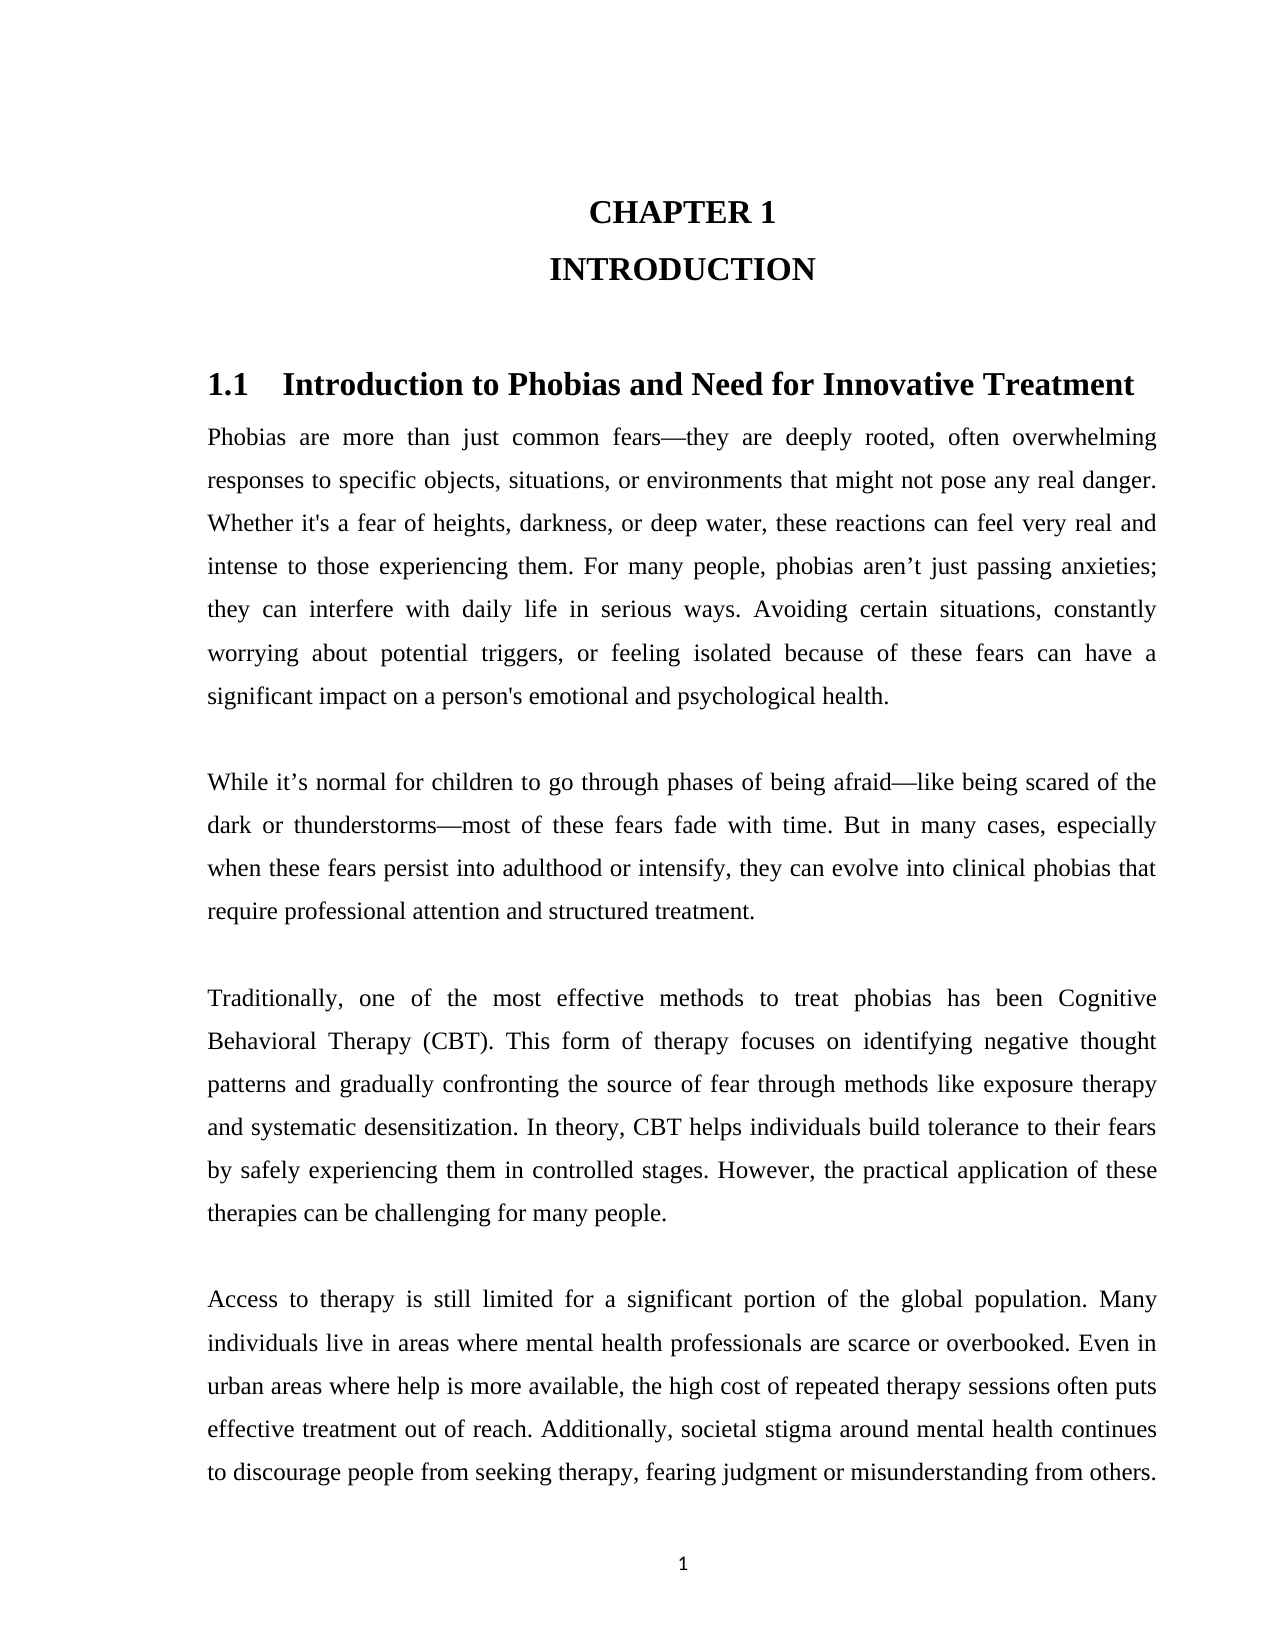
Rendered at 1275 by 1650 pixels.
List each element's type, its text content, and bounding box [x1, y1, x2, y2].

text Traditionally, one of the most effective methods to treat phobias has been Cognitive Behavioral Therapy (CBT). This form of therapy focuses on identifying negative thought patterns and gradually confronting the source of fear through methods like exposure therapy and systematic desensitization. In theory, CBT helps individuals build tolerance to their fears by safely experiencing them in controlled stages. However, the practical application of these therapies can be challenging for many people. [207, 983, 1158, 1227]
text While it’s normal for children to go through phases of being afraid—like being scared of the dark or thunderstorms—most of these fears fade with time. But in many cases, especially when these fears persist into adulthood or intensify, they can evolve into clinical phobias that require professional attention and structured treatment. [207, 767, 1158, 925]
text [207, 1284, 1158, 1486]
text CHAPTER 1 [207, 192, 1158, 230]
text Phobias are more than just common fears—they are deeply rooted, often overwhelming responses to specific objects, situations, or environments that might not pose any real danger. Whether it's a fear of heights, darkness, or deep water, these reactions can feel very real and intense to those experiencing them. For many people, phobias aren’t just passing anxieties; they can interfere with daily life in serious ways. Avoiding certain situations, constantly worrying about potential triggers, or feeling isolated because of these fears can have a significant impact on a person's emotional and psychological health. [207, 422, 1158, 709]
text INTRODUCTION [207, 249, 1158, 288]
list Introduction to Phobias and Need for Innovative Treatment [207, 364, 1158, 403]
